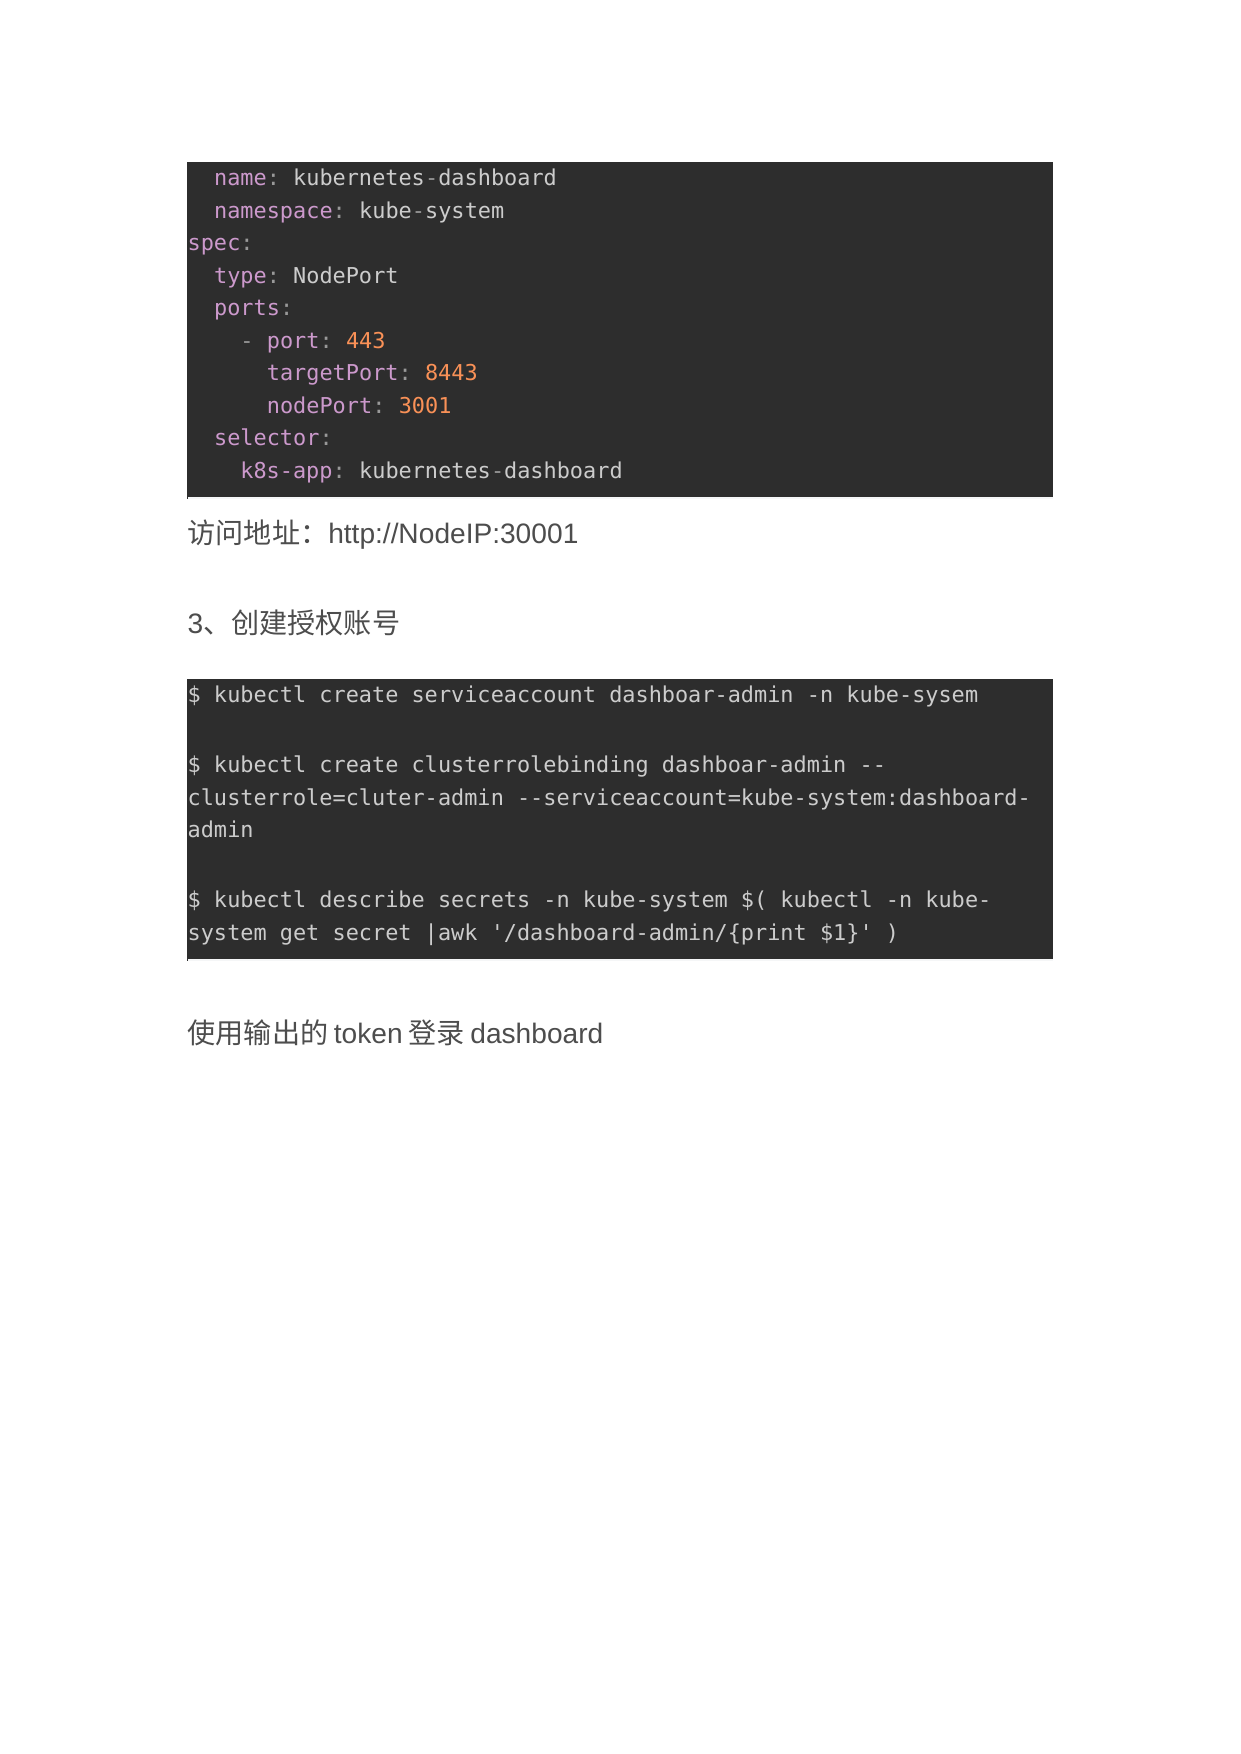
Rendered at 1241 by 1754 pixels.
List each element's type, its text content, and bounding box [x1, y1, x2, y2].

text spec: [187, 227, 1053, 259]
text 3、创建授权账号 [187, 589, 1053, 654]
text namespace: kube-system [187, 194, 1053, 227]
text nodePort: 3001 [187, 389, 1053, 422]
text - port: 443 [187, 324, 1053, 357]
text $ kubectl describe secrets -n kube-system $( kubectl -n kube-system get secret |awk '/dashboard-admin/{print $1}' ) [187, 884, 1053, 961]
text 使用输出的token登录dashboard [187, 998, 1053, 1063]
text $ kubectl create clusterrolebinding dashboar-admin --clusterrole=cluter-admin --serviceaccount=kube-system:dashboard-admin [187, 749, 1053, 846]
text ports: [187, 292, 1053, 324]
text selector: [187, 422, 1053, 454]
text k8s-app: kubernetes-dashboard [187, 454, 1053, 499]
text 访问地址：http://NodeIP:30001 [187, 499, 1053, 564]
text type: NodePort [187, 259, 1053, 292]
text $ kubectl create serviceaccount dashboar-admin -n kube-sysem [187, 679, 1053, 711]
text targetPort: 8443 [187, 357, 1053, 389]
text name: kubernetes-dashboard [187, 162, 1053, 194]
